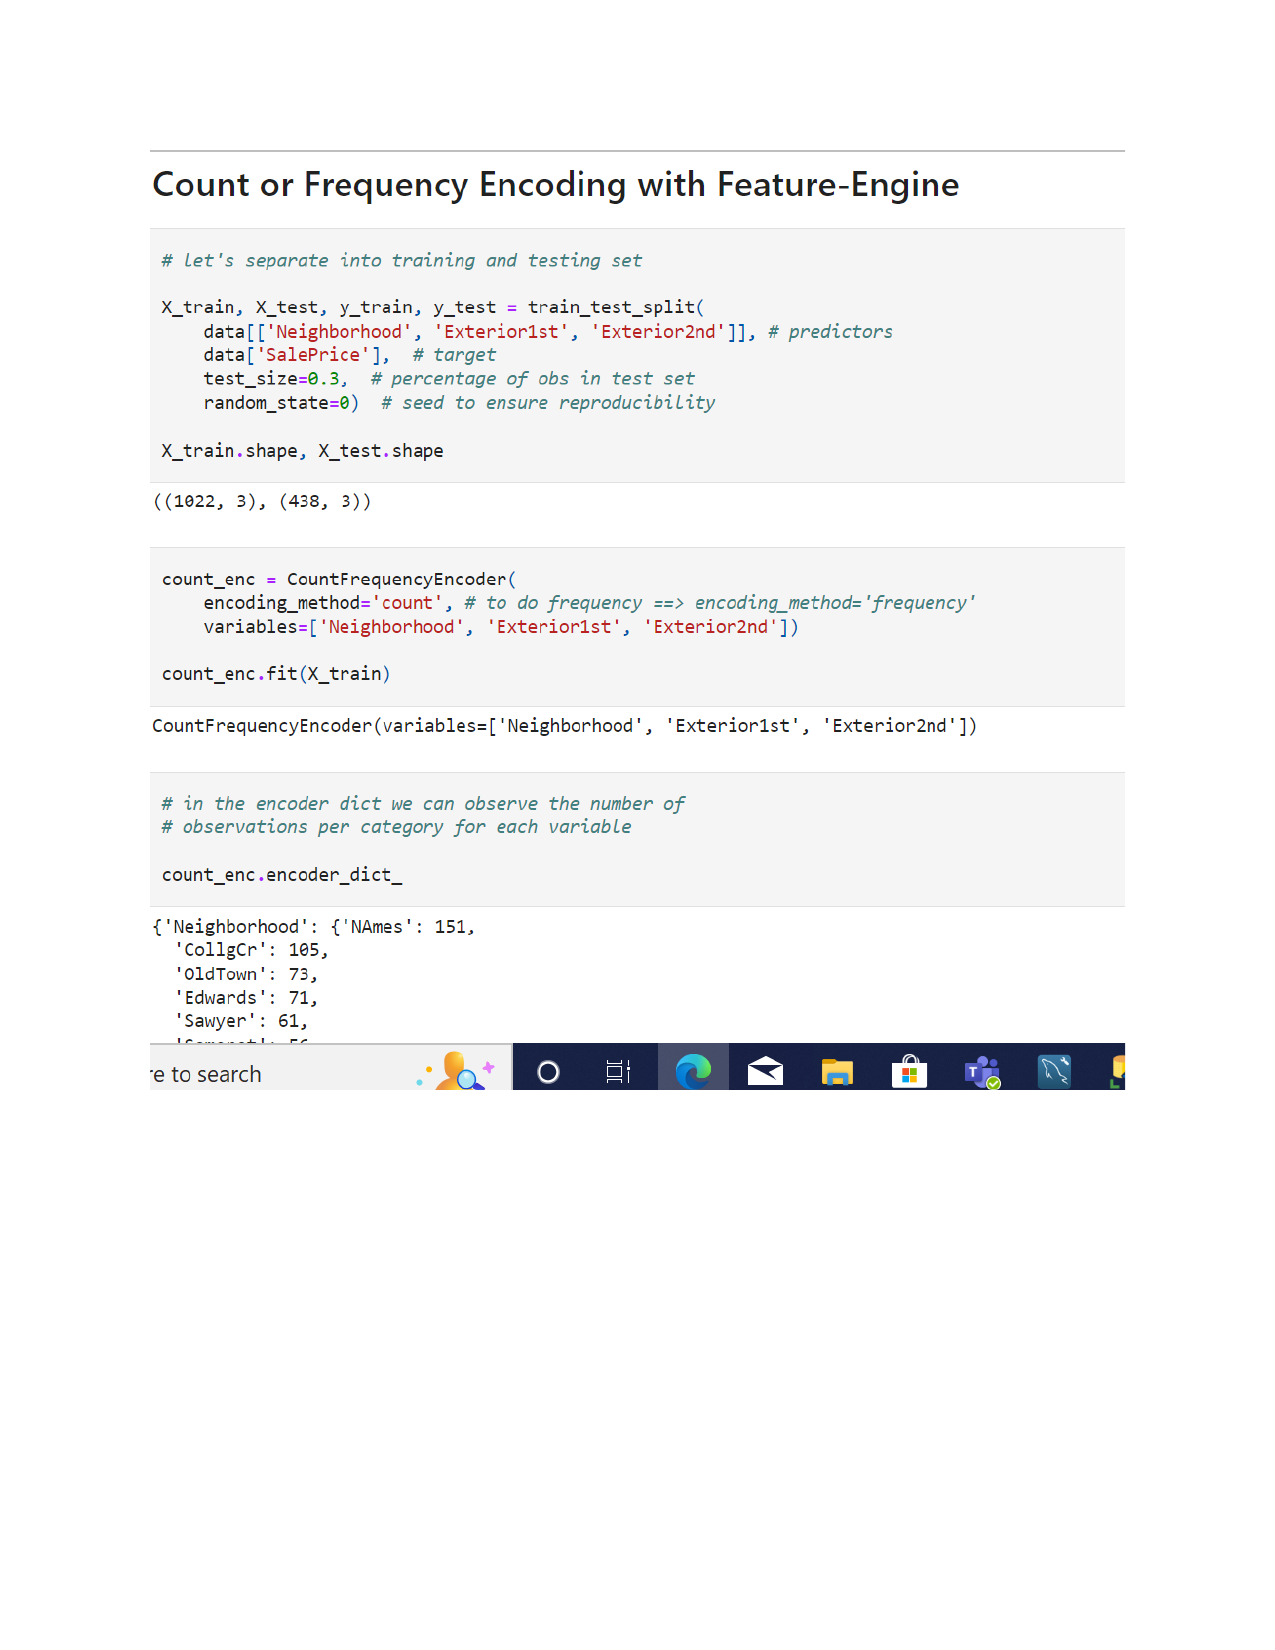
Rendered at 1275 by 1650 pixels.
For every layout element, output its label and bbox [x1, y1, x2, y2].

picture [150, 150, 1125, 1090]
